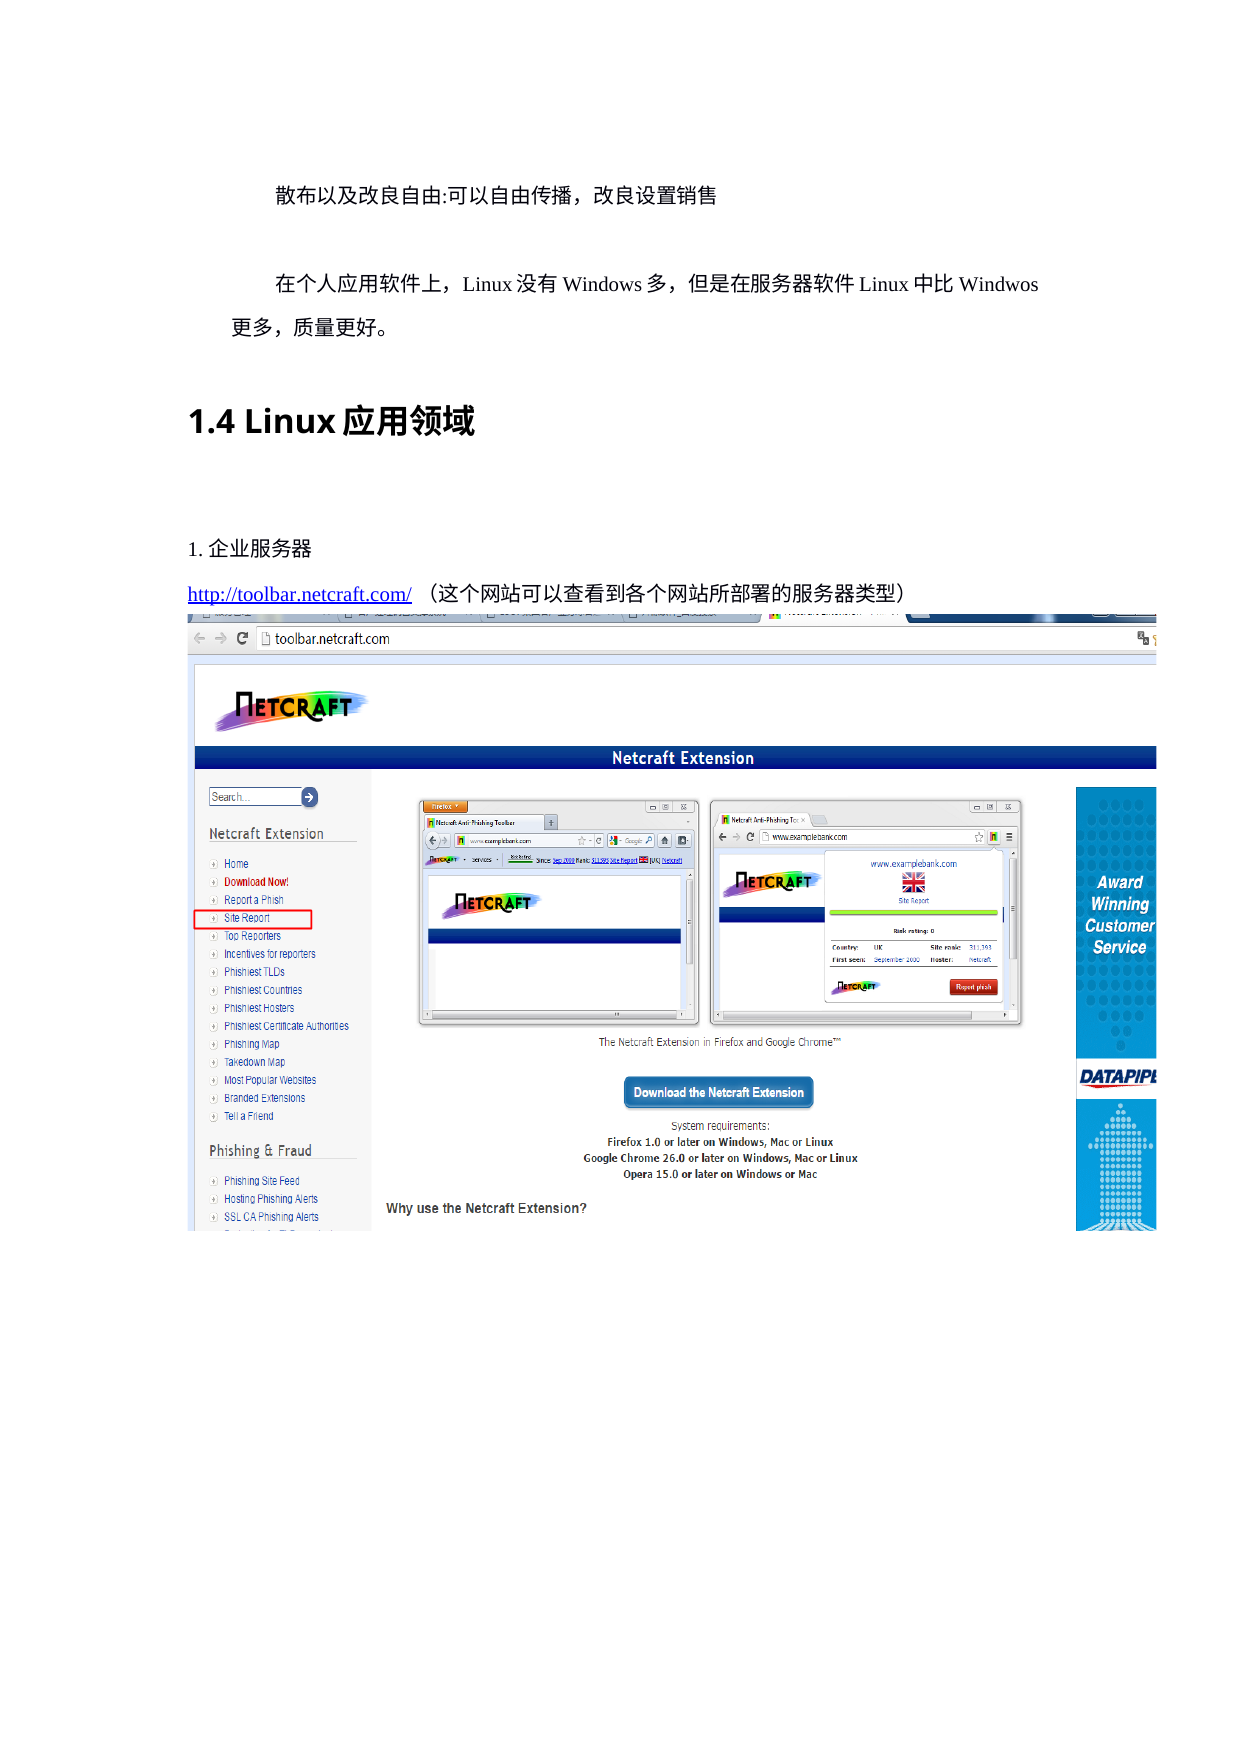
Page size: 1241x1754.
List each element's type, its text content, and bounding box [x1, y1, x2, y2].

picture [1139, 944, 1145, 953]
picture [1122, 1219, 1146, 1231]
picture [1120, 901, 1126, 909]
picture [1093, 897, 1103, 910]
picture [1107, 923, 1112, 931]
picture [1086, 1226, 1095, 1231]
picture [1094, 941, 1120, 953]
picture [1132, 901, 1148, 912]
picture [1096, 1219, 1114, 1231]
picture [1110, 901, 1117, 909]
picture [1099, 876, 1106, 888]
picture [1120, 879, 1126, 888]
text 1. 企业服务器 [187, 526, 1053, 570]
picture [1113, 1220, 1120, 1231]
picture [1117, 1171, 1135, 1175]
picture [1106, 1144, 1114, 1154]
picture [1130, 923, 1148, 931]
picture [1117, 1144, 1130, 1148]
subtitle 1.4 Linux应用领域 [187, 375, 1053, 463]
picture [1121, 923, 1126, 931]
picture [1110, 879, 1117, 888]
text http://toolbar.netcraft.com/ （这个网站可以查看到各个网站所部署的服务器类型） [187, 570, 1053, 614]
picture [1130, 876, 1143, 888]
picture [1146, 1226, 1157, 1231]
picture [1127, 942, 1136, 953]
picture [1106, 1199, 1135, 1209]
text 在个人应用软件上，Linux没有Windows多，但是在服务器软件Linux中比Windwos更多，质量更好。 [231, 260, 1053, 348]
picture [187, 614, 1157, 1231]
text 散布以及改良自由:可以自由传播，改良设置销售 [231, 172, 1053, 216]
